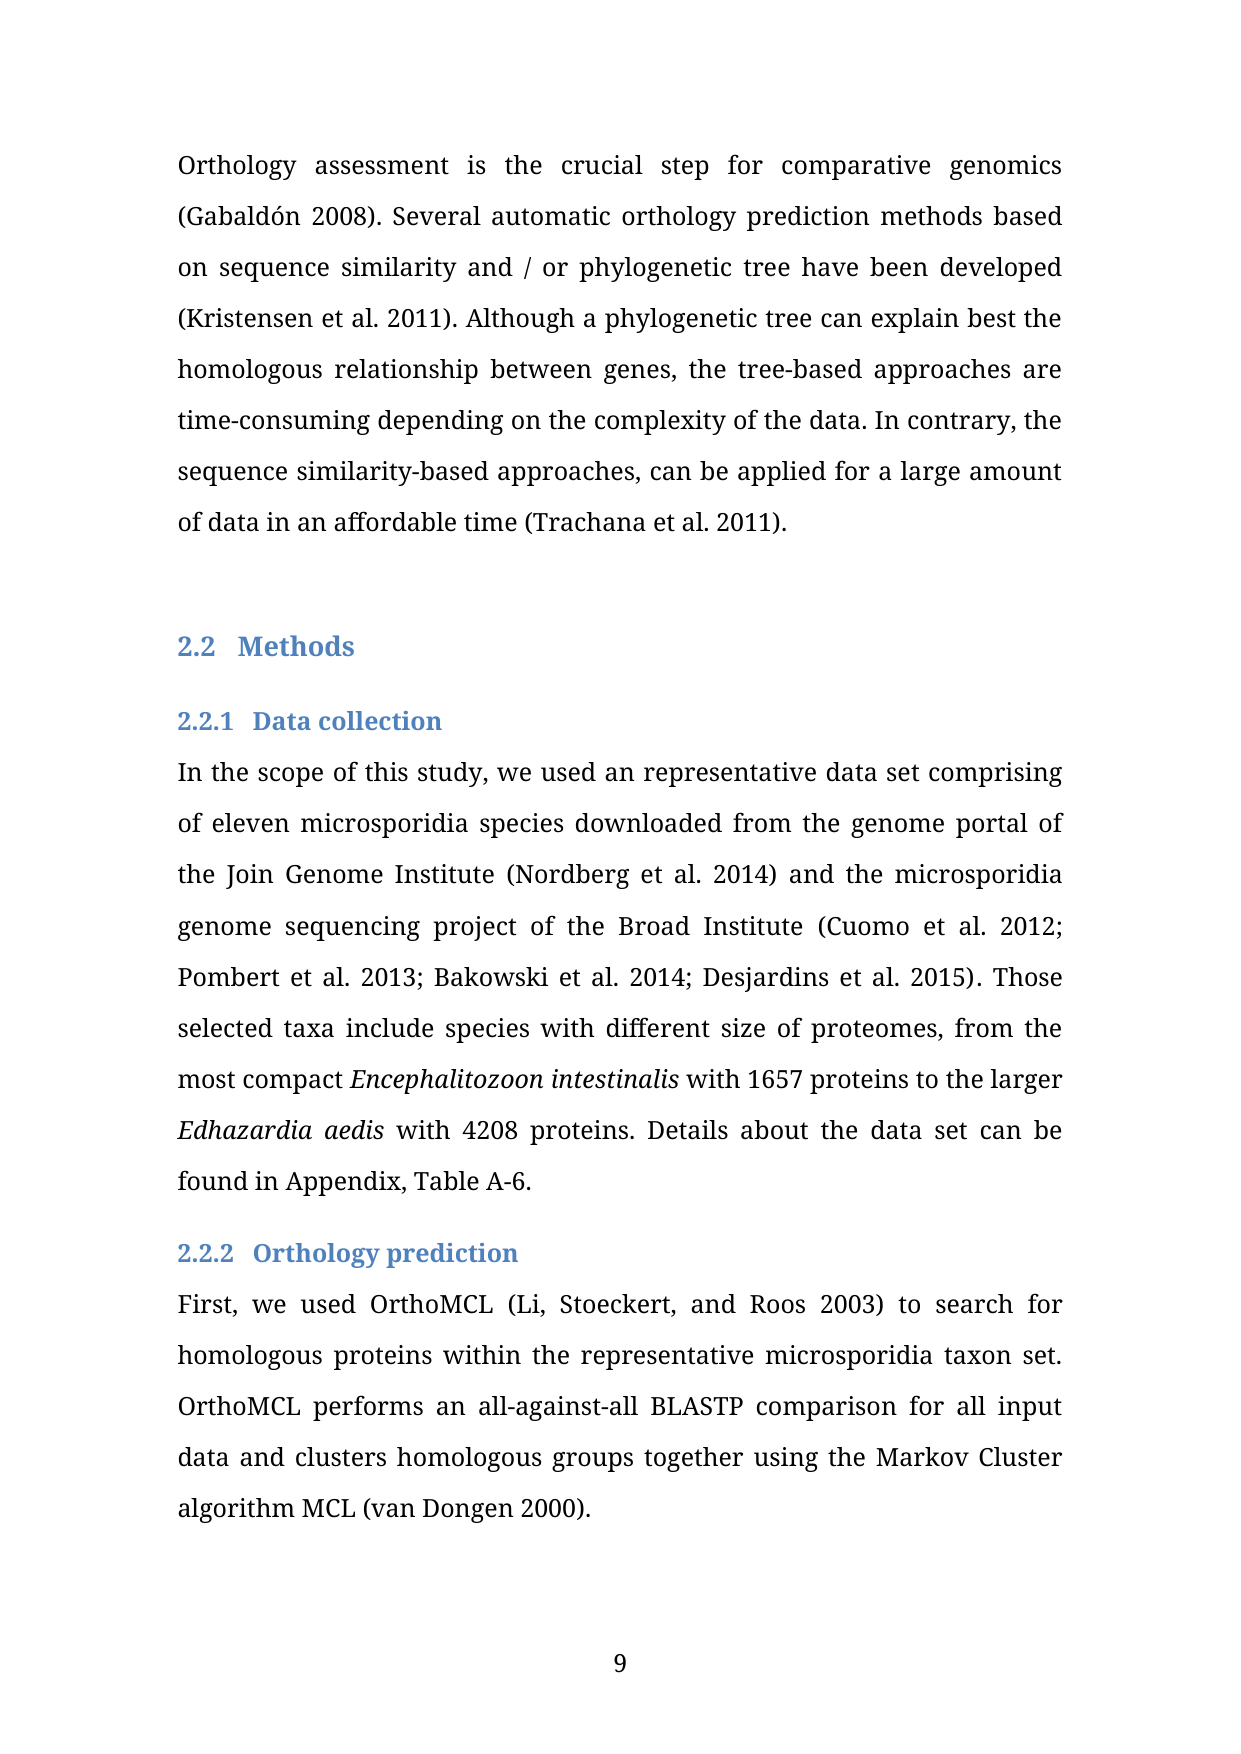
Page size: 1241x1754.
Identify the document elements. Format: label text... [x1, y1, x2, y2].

text First, we used OrthoMCL (Li, Stoeckert, and Roos 2003) to search for homologous proteins within the representative microsporidia taxon set. OrthoMCL performs an all-against-all BLASTP comparison for all input data and clusters homologous groups together using the Markov Cluster algorithm MCL (van Dongen 2000). [177, 1286, 1063, 1524]
subtitle Methods [177, 628, 1063, 665]
text Orthology assessment is the crucial step for comparative genomics (Gabaldón 2008). Several automatic orthology prediction methods based on sequence similarity and / or phylogenetic tree have been developed (Kristensen et al. 2011). Although a phylogenetic tree can explain best the homologous relationship between genes, the tree-based approaches are time-consuming depending on the complexity of the data. In contrary, the sequence similarity-based approaches, can be applied for a large amount of data in an affordable time (Trachana et al. 2011). [177, 148, 1063, 539]
subtitle Data collection [177, 704, 1063, 738]
subtitle Orthology prediction [177, 1235, 1063, 1269]
